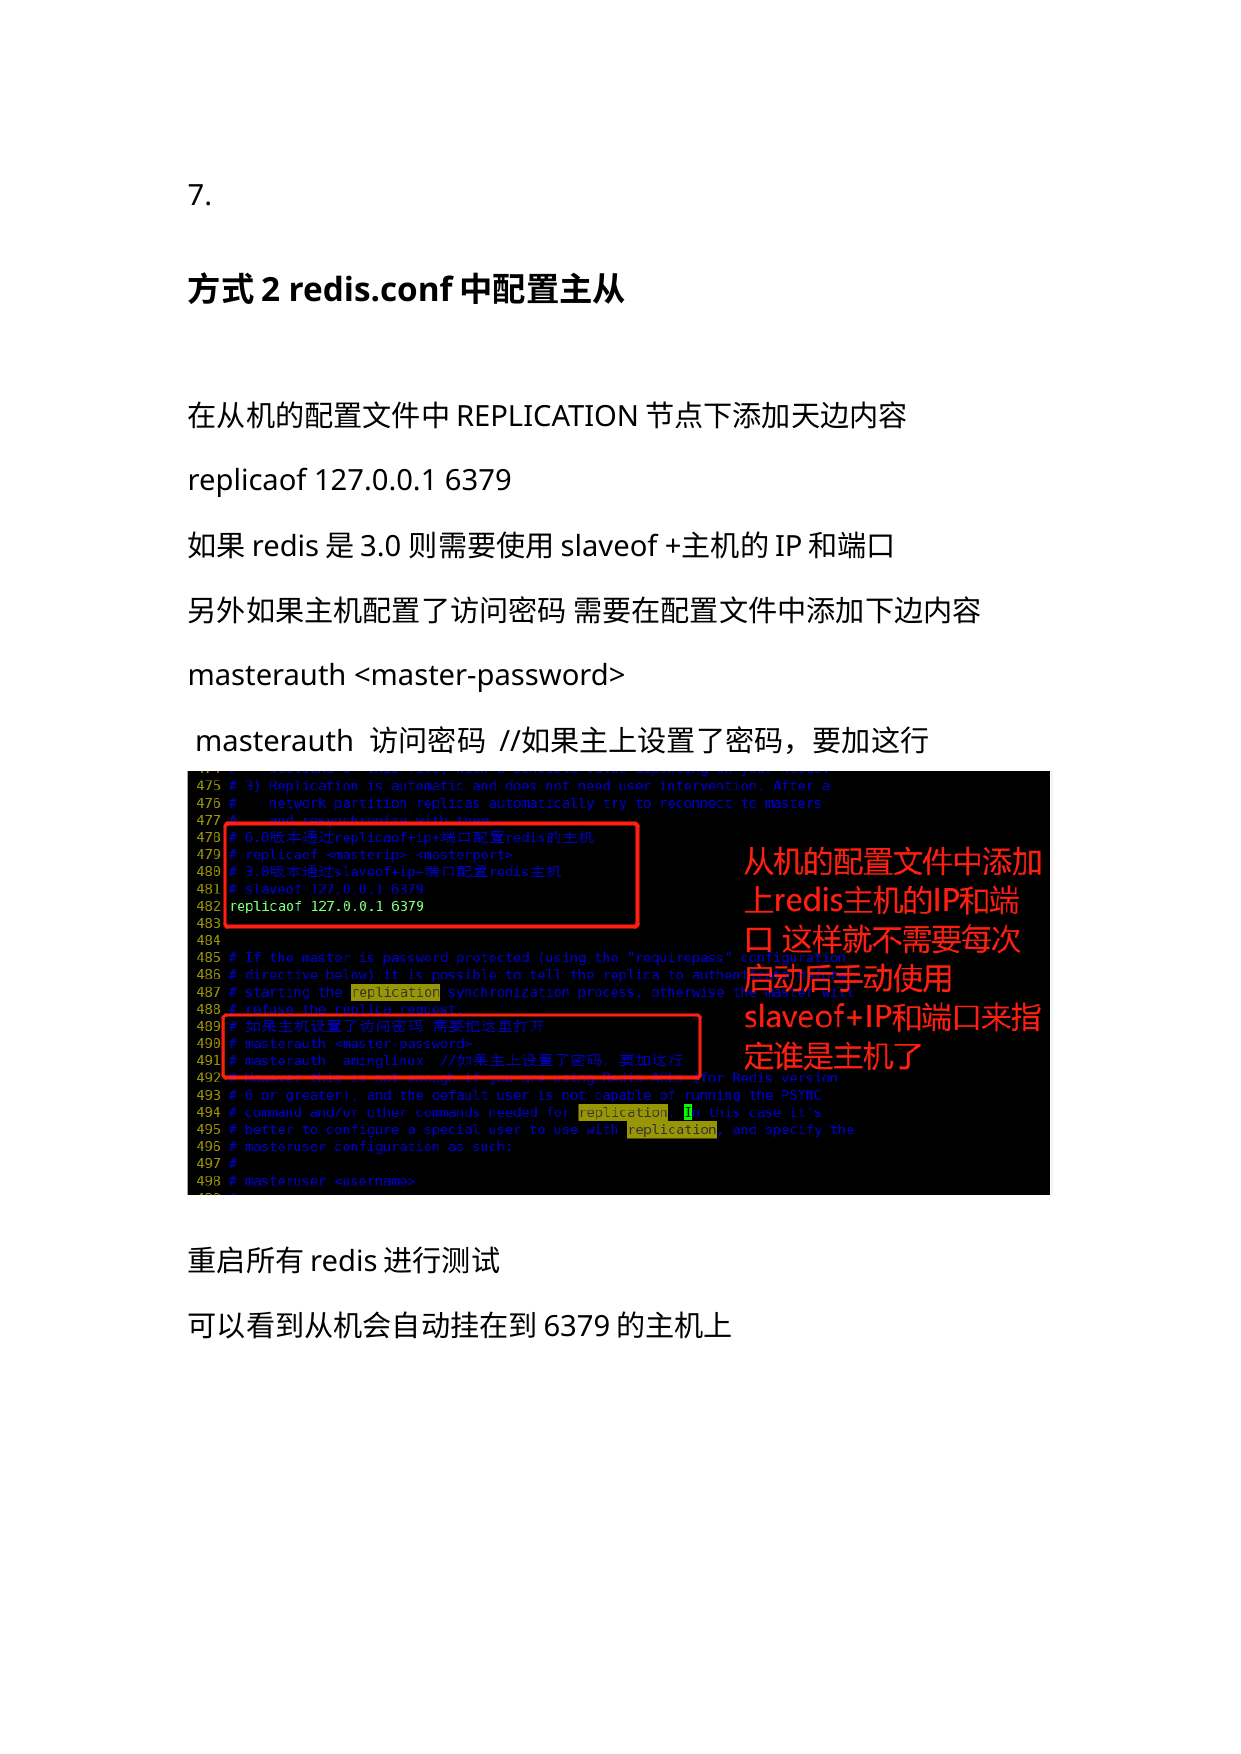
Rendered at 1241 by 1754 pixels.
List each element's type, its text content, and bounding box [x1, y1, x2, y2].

text 可以看到从机会自动挂在到6379的主机上 [187, 1291, 1053, 1356]
text 重启所有redis进行测试 [187, 1226, 1053, 1291]
subtitle 方式2 redis.conf中配置主从 [187, 254, 1053, 319]
text masterauth <master-password> [187, 641, 1053, 706]
text masterauth 访问密码 //如果主上设置了密码，要加这行 [187, 706, 1053, 771]
text 在从机的配置文件中REPLICATION节点下添加天边内容 [187, 381, 1053, 446]
text 如果redis是3.0 则需要使用slaveof +主机的IP和端口 [187, 511, 1053, 576]
text replicaof 127.0.0.1 6379 [187, 446, 1053, 511]
picture [187, 771, 1053, 1195]
text 另外如果主机配置了访问密码 需要在配置文件中添加下边内容 [187, 576, 1053, 641]
